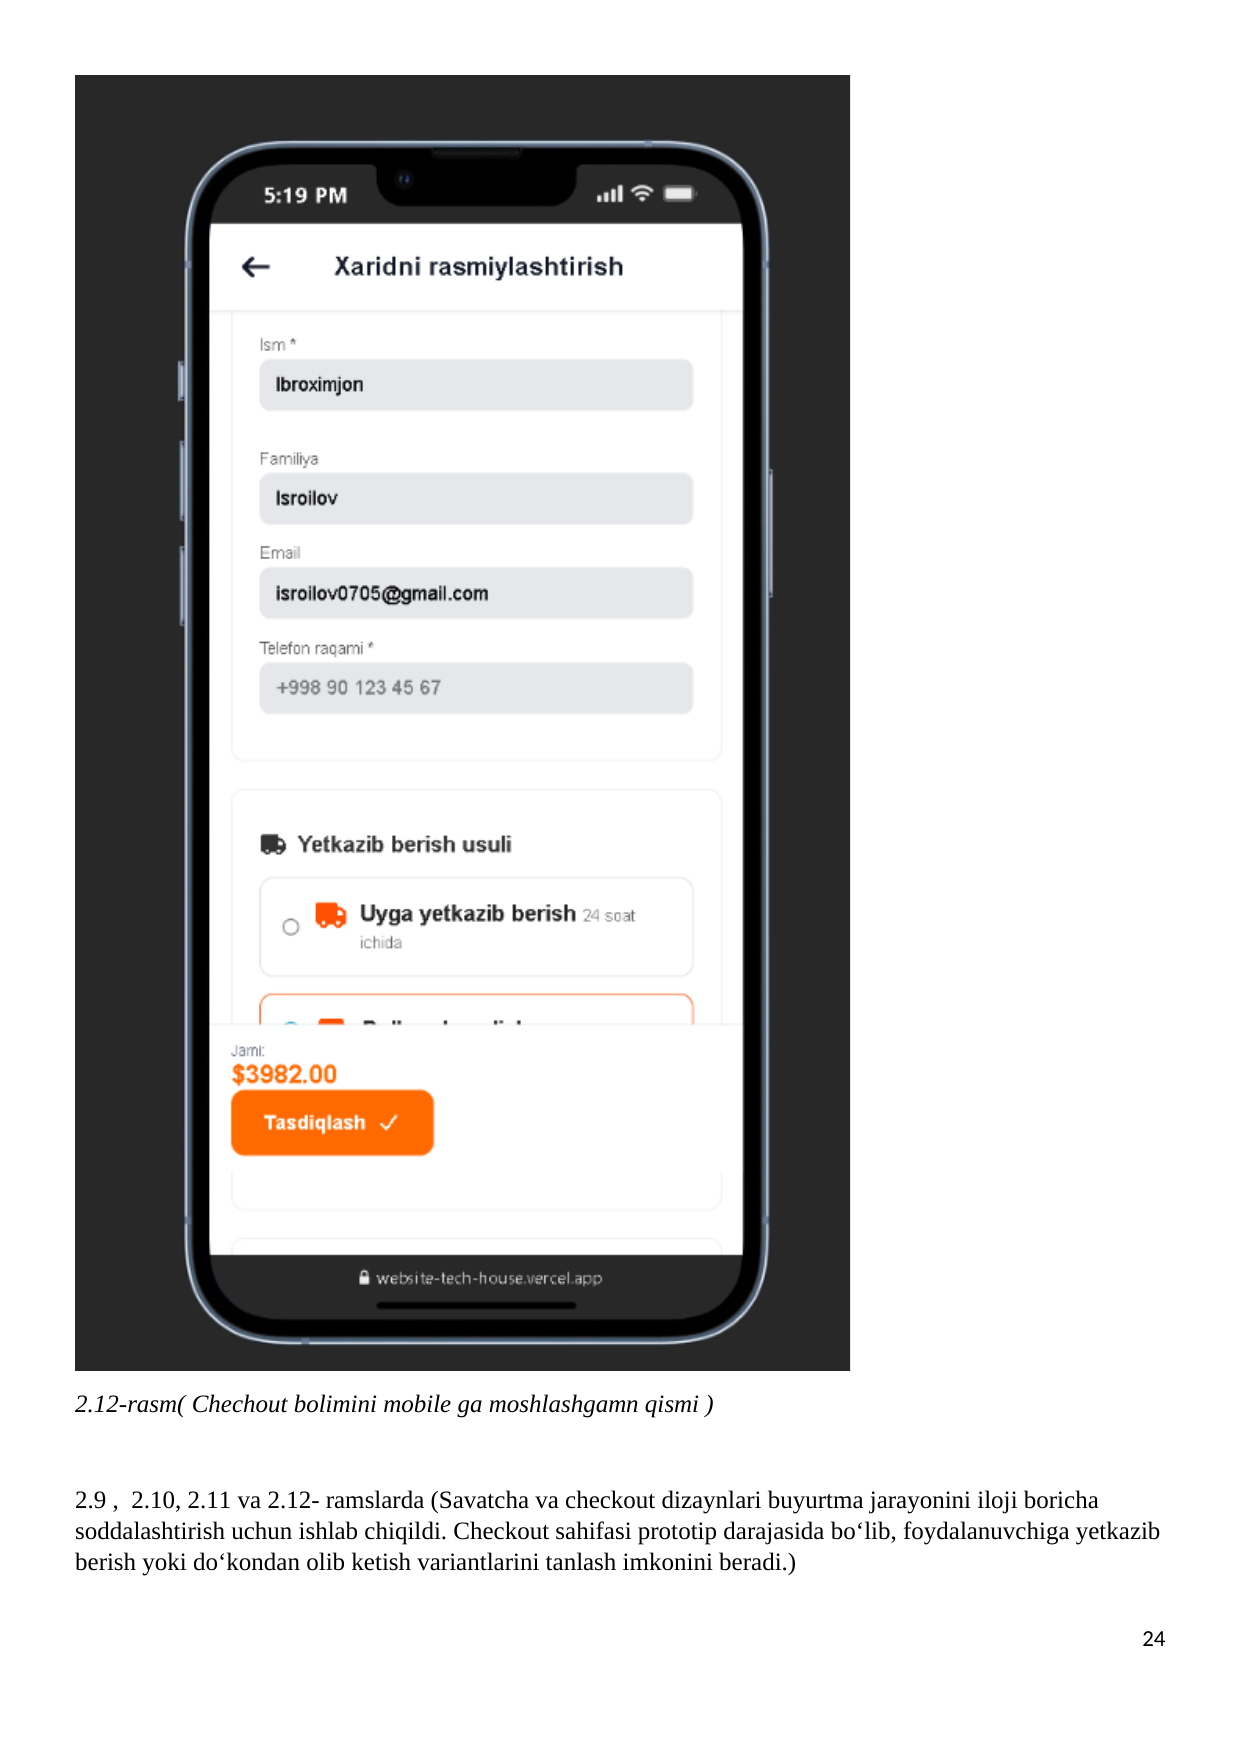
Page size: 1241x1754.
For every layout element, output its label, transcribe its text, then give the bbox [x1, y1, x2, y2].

picture [75, 75, 851, 1371]
text 2.12-rasm( Chechout bolimini mobile ga moshlashgamn qismi ) [75, 1389, 1165, 1418]
text 2.9 , 2.10, 2.11 va 2.12- ramslarda (Savatcha va checkout dizaynlari buyurtma jarayonini iloji boricha soddalashtirish uchun ishlab chiqildi. Checkout sahifasi prototip darajasida bo‘lib, foydalanuvchiga yetkazib berish yoki do‘kondan olib ketish variantlarini tanlash imkonini beradi.) [75, 1485, 1165, 1576]
